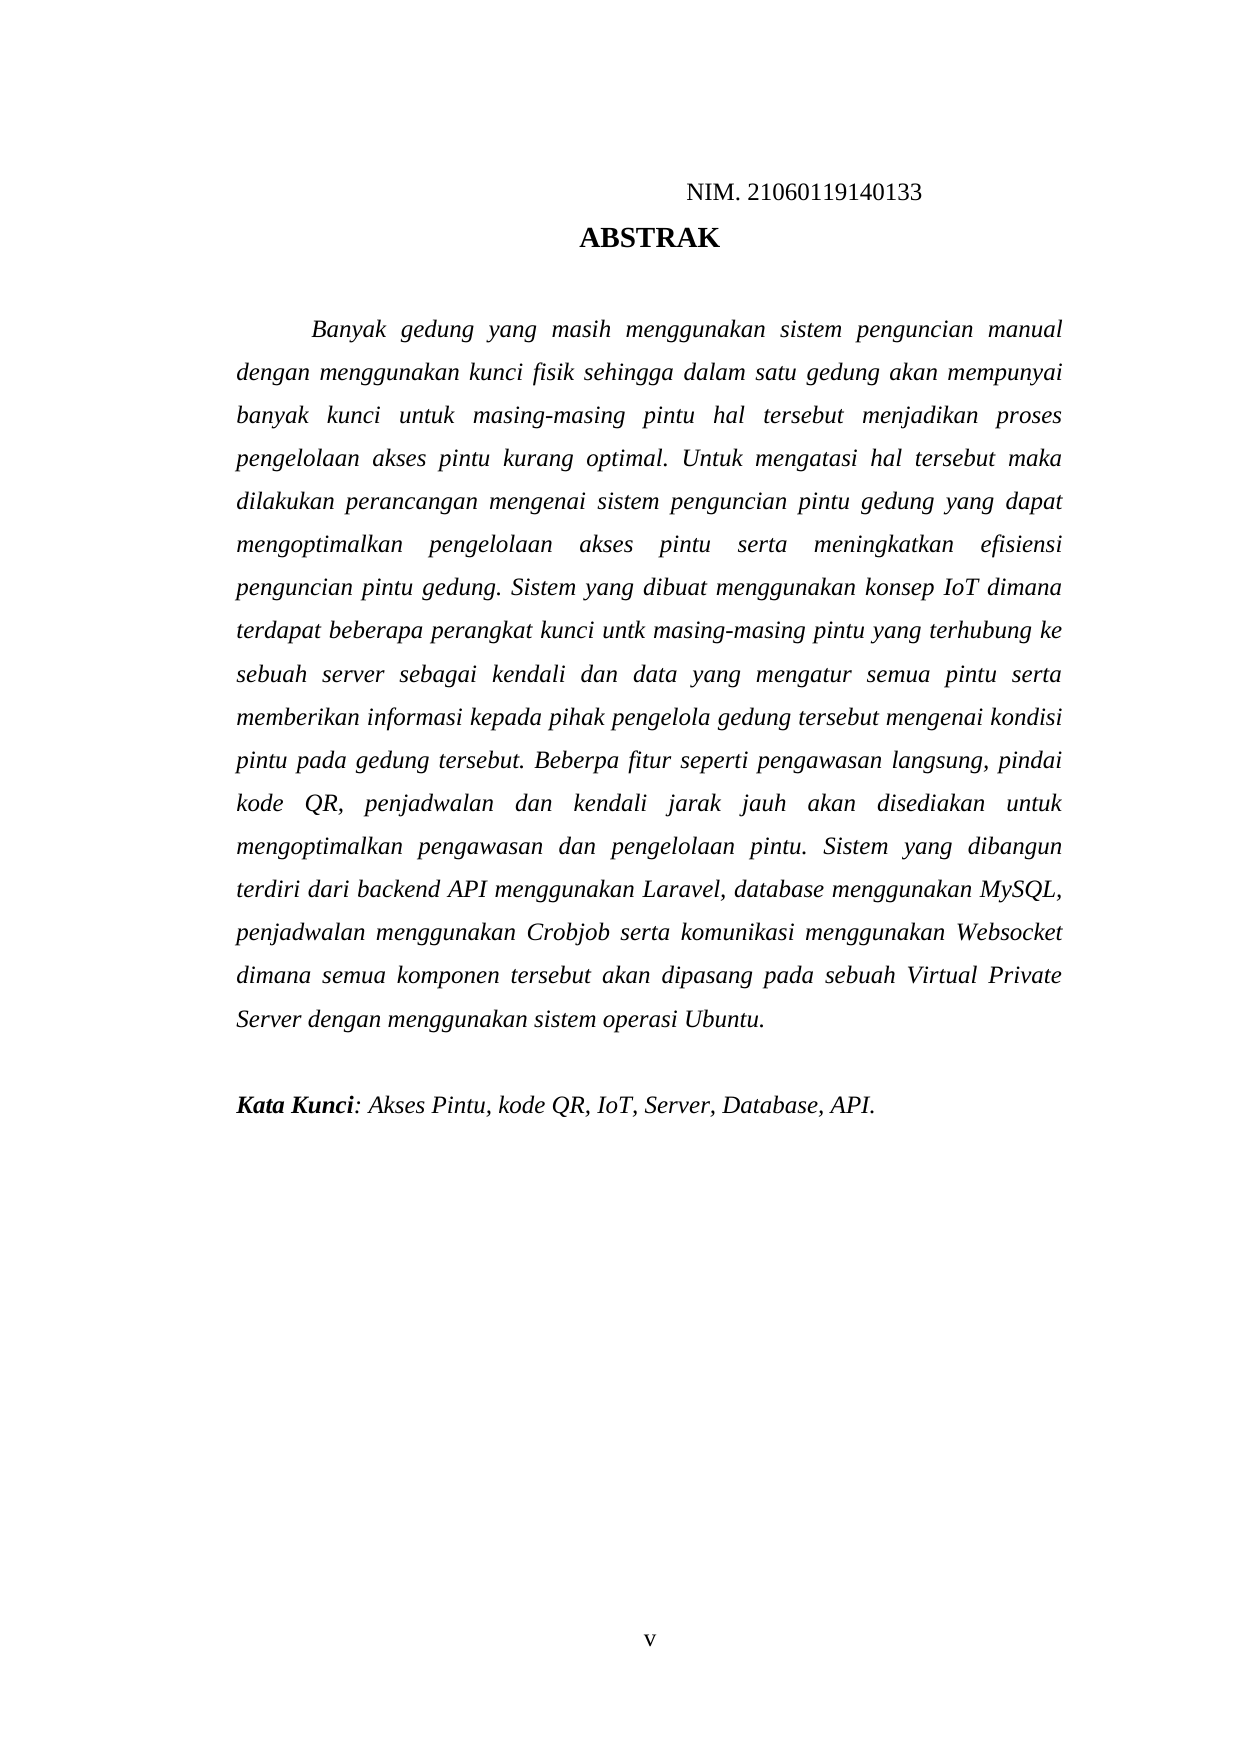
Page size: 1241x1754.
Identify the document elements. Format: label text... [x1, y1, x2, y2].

text Kata Kunci: Akses Pintu, kode QR, IoT, Server, Database, API. [236, 1090, 1063, 1119]
text Banyak gedung yang masih menggunakan sistem penguncian manual dengan menggunakan kunci fisik sehingga dalam satu gedung akan mempunyai banyak kunci untuk masing-masing pintu hal tersebut menjadikan proses pengelolaan akses pintu kurang optimal. Untuk mengatasi hal tersebut maka dilakukan perancangan mengenai sistem penguncian pintu gedung yang dapat mengoptimalkan pengelolaan akses pintu serta meningkatkan efisiensi penguncian pintu gedung. Sistem yang dibuat menggunakan konsep IoT dimana terdapat beberapa perangkat kunci untk masing-masing pintu yang terhubung ke sebuah server sebagai kendali dan data yang mengatur semua pintu serta memberikan informasi kepada pihak pengelola gedung tersebut mengenai kondisi pintu pada gedung tersebut. Beberpa fitur seperti pengawasan langsung, pindai kode QR, penjadwalan dan kendali jarak jauh akan disediakan untuk mengoptimalkan pengawasan dan pengelolaan pintu. Sistem yang dibangun terdiri dari backend API menggunakan Laravel, database menggunakan MySQL, penjadwalan menggunakan Crobjob serta komunikasi menggunakan Websocket dimana semua komponen tersebut akan dipasang pada sebuah Virtual Private Server dengan menggunakan sistem operasi Ubuntu. [236, 314, 1063, 1032]
subtitle ABSTRAK [236, 220, 1063, 254]
text NIM. 21060119140133 [611, 177, 1063, 206]
